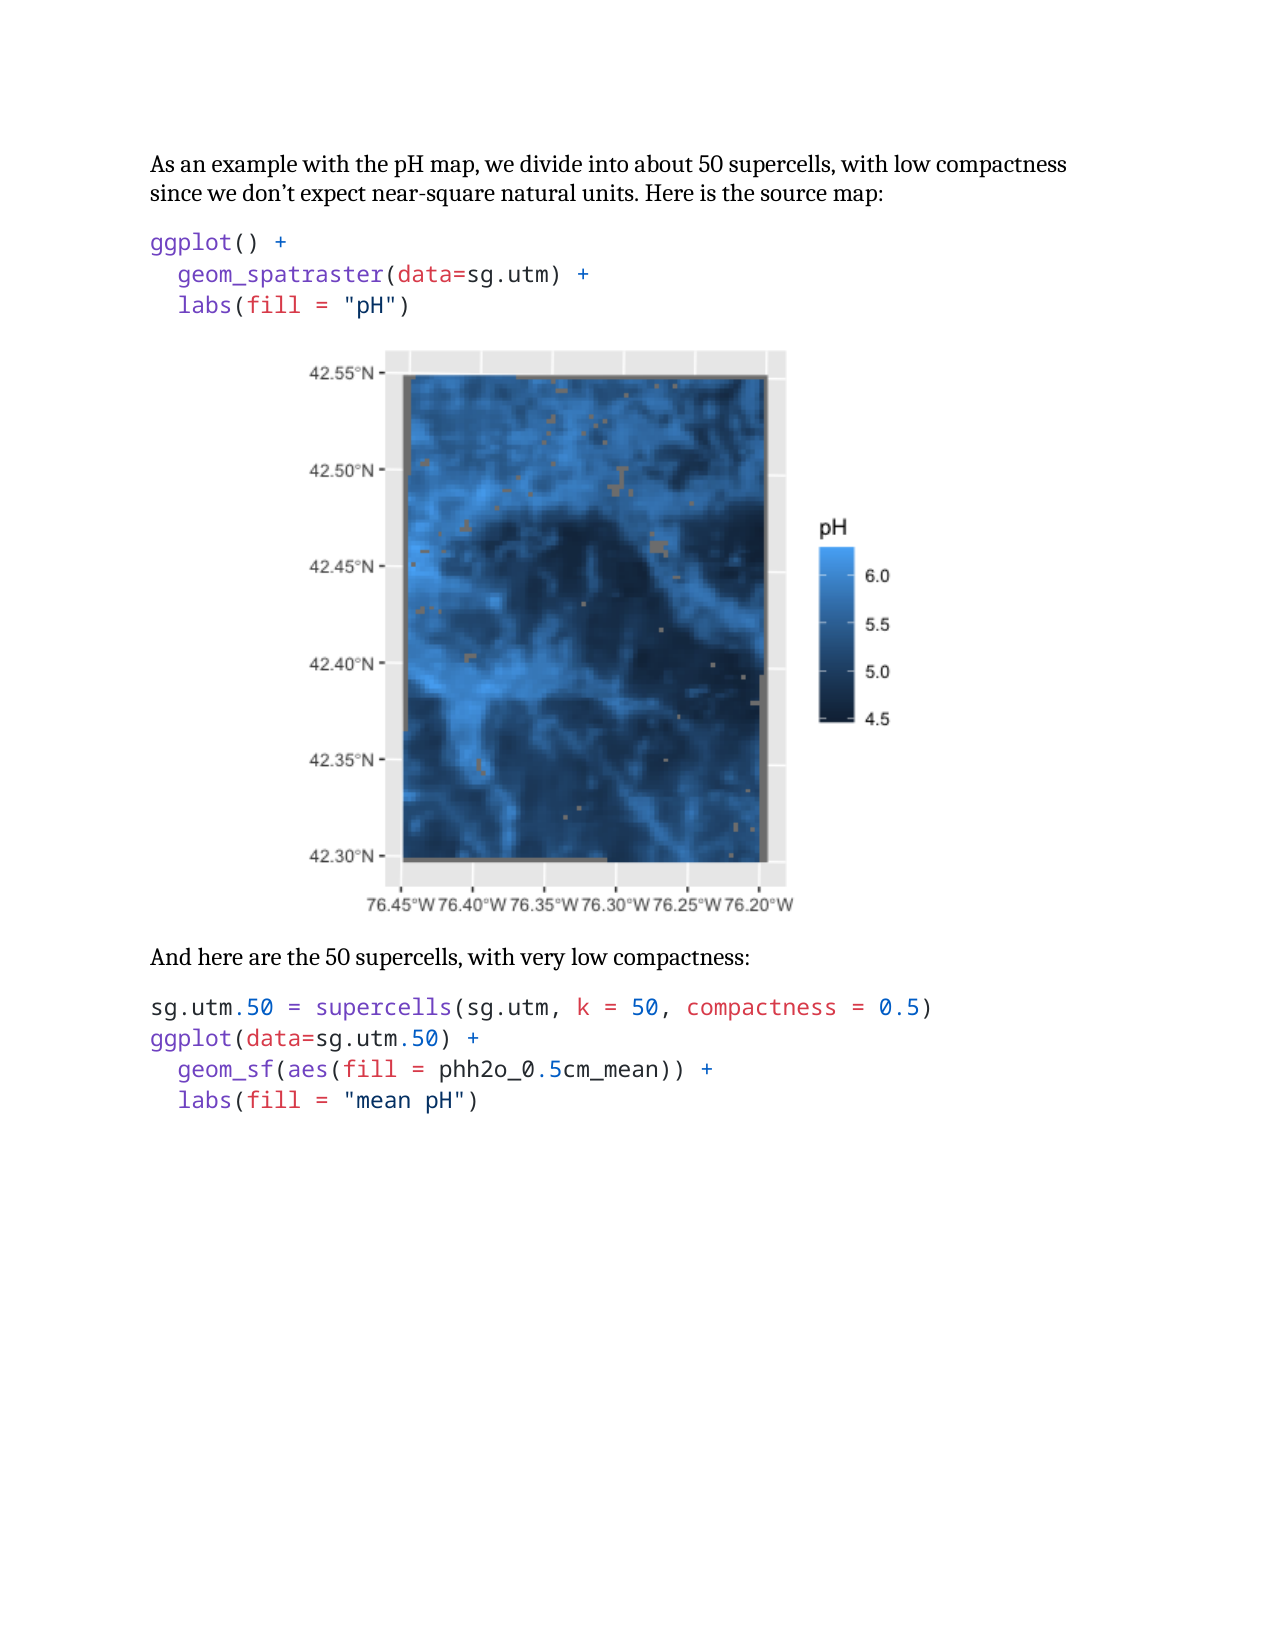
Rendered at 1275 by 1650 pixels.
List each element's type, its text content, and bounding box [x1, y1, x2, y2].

text sg.utm.50 = supercells(sg.utm, k = 50, compactness = 0.5) ggplot(data=sg.utm.50) + geom_sf(aes(fill = phh2o_0.5cm_mean)) + labs(fill = "mean pH") [150, 990, 1125, 1115]
picture [168, 340, 1044, 925]
text And here are the 50 supercells, with very low compactness: [150, 943, 1125, 972]
text As an example with the pH map, we divide into about 50 supercells, with low compactness since we don’t expect near-square natural units. Here is the source map: [150, 150, 1125, 207]
text ggplot() + geom_spatraster(data=sg.utm) + labs(fill = "pH") [150, 226, 1125, 320]
